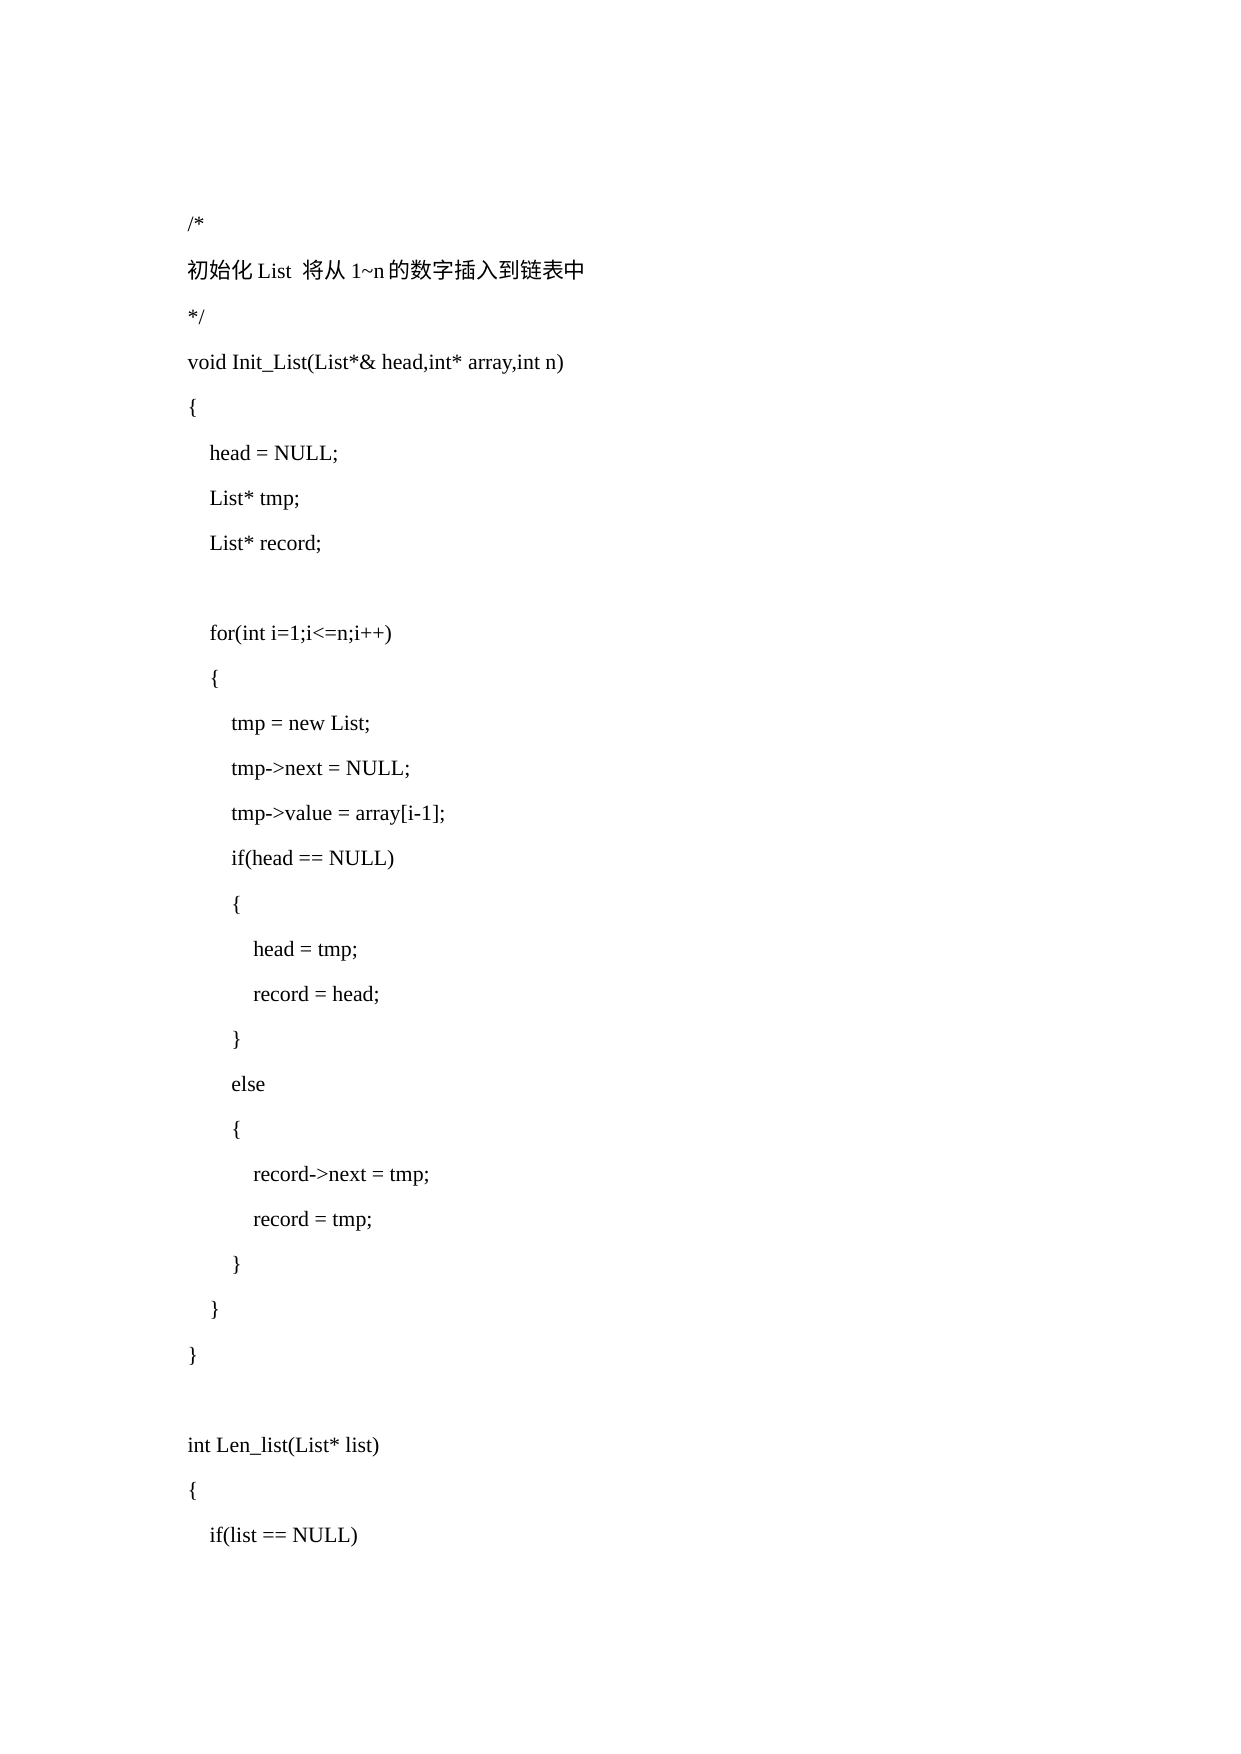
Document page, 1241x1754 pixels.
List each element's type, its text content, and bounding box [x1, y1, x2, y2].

text tmp->next = NULL; [187, 752, 1053, 784]
text } [187, 1248, 1053, 1280]
text /* [187, 207, 1053, 239]
text int Len_list(List* list) [187, 1428, 1053, 1461]
text head = NULL; [187, 436, 1053, 468]
text else [187, 1067, 1053, 1100]
text 初始化List 将从1~n的数字插入到链表中 [187, 252, 1053, 285]
text { [187, 1112, 1053, 1145]
text } [187, 1293, 1053, 1325]
text */ [187, 301, 1053, 333]
text tmp->value = array[i-1]; [187, 797, 1053, 829]
text record->next = tmp; [187, 1157, 1053, 1190]
text void Init_List(List*& head,int* array,int n) [187, 346, 1053, 378]
text { [187, 661, 1053, 694]
text tmp = new List; [187, 706, 1053, 739]
text head = tmp; [187, 932, 1053, 964]
text record = head; [187, 977, 1053, 1009]
text record = tmp; [187, 1203, 1053, 1235]
text } [187, 1022, 1053, 1055]
text { [187, 1473, 1053, 1506]
text for(int i=1;i<=n;i++) [187, 616, 1053, 649]
text List* tmp; [187, 481, 1053, 513]
text } [187, 1338, 1053, 1370]
text if(list == NULL) [187, 1518, 1053, 1551]
text { [187, 391, 1053, 423]
text { [187, 887, 1053, 919]
text if(head == NULL) [187, 842, 1053, 874]
text List* record; [187, 526, 1053, 558]
